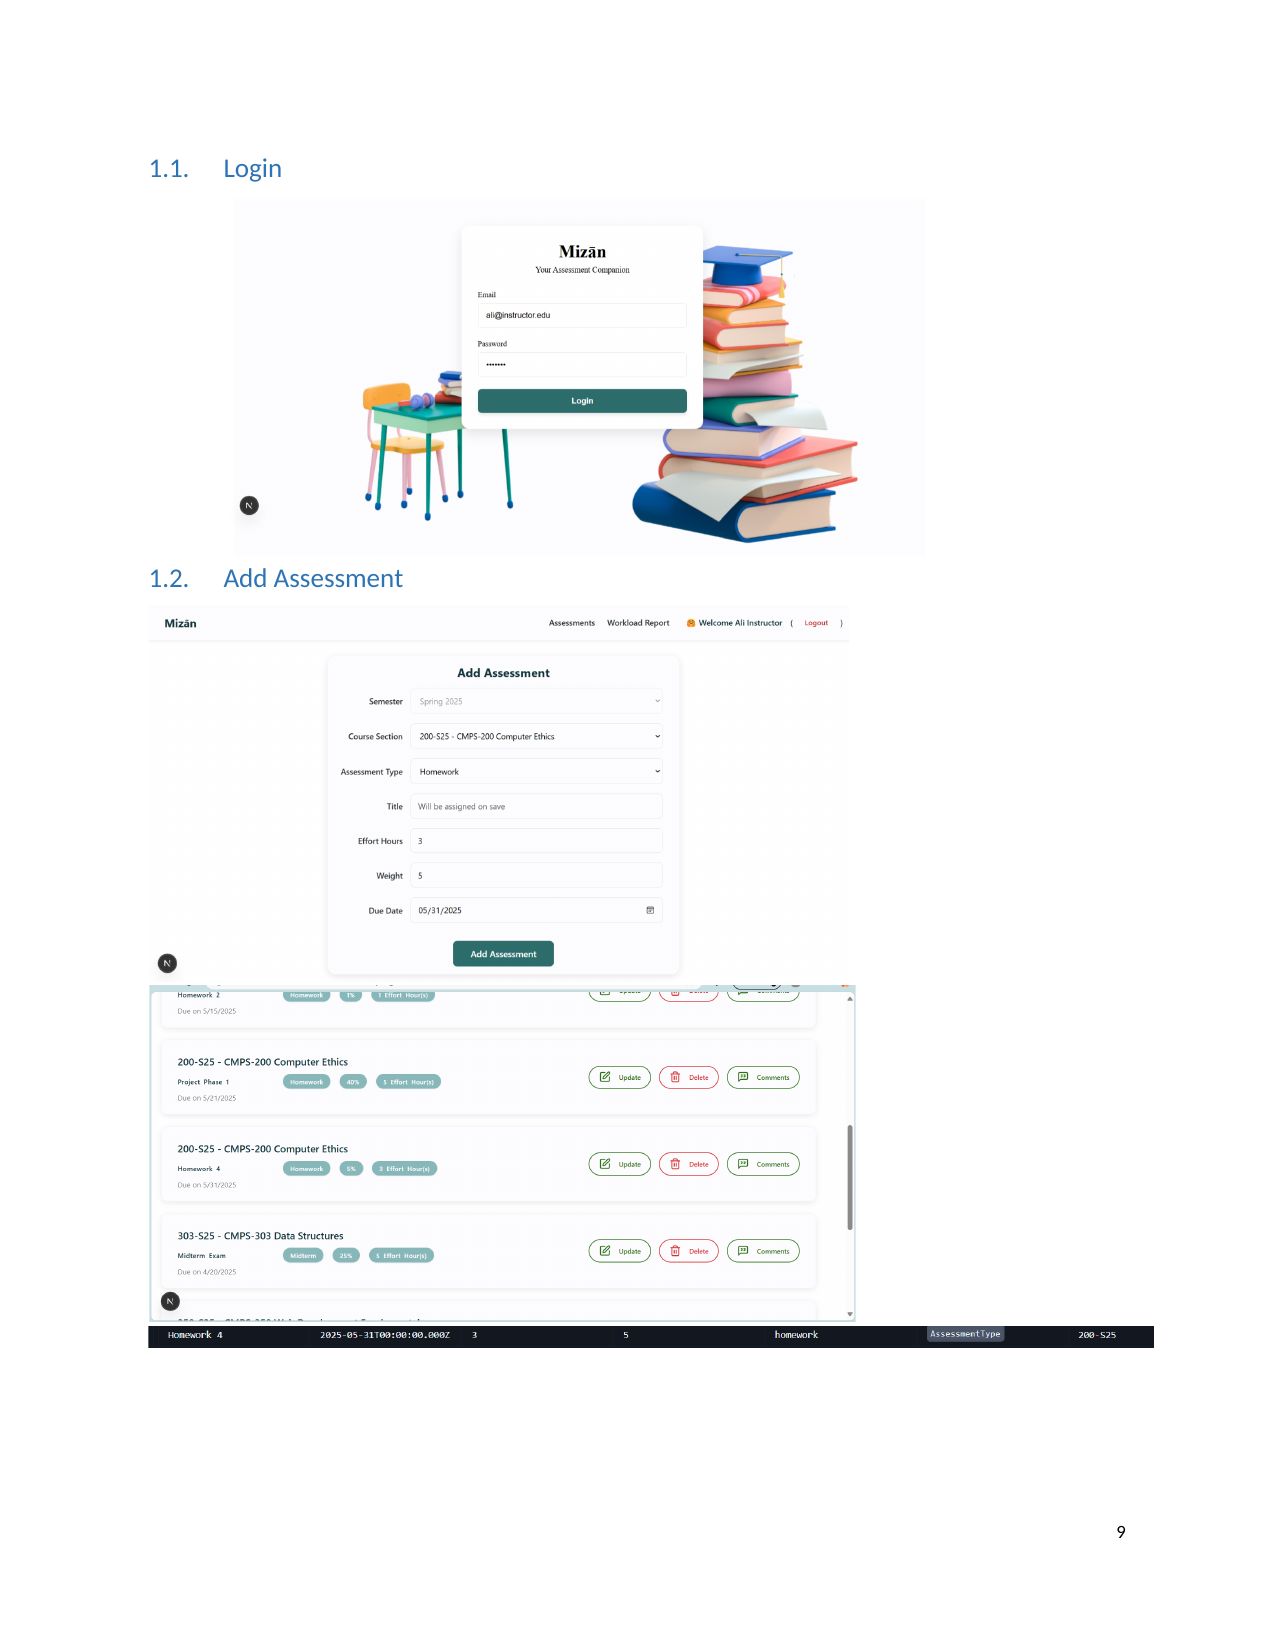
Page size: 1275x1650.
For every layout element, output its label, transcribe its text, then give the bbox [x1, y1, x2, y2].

subtitle Add Assessment [148, 561, 1154, 594]
picture [148, 605, 850, 982]
picture [148, 1326, 1154, 1348]
picture [230, 195, 926, 558]
picture [149, 985, 856, 1322]
subtitle Login [148, 151, 1154, 184]
